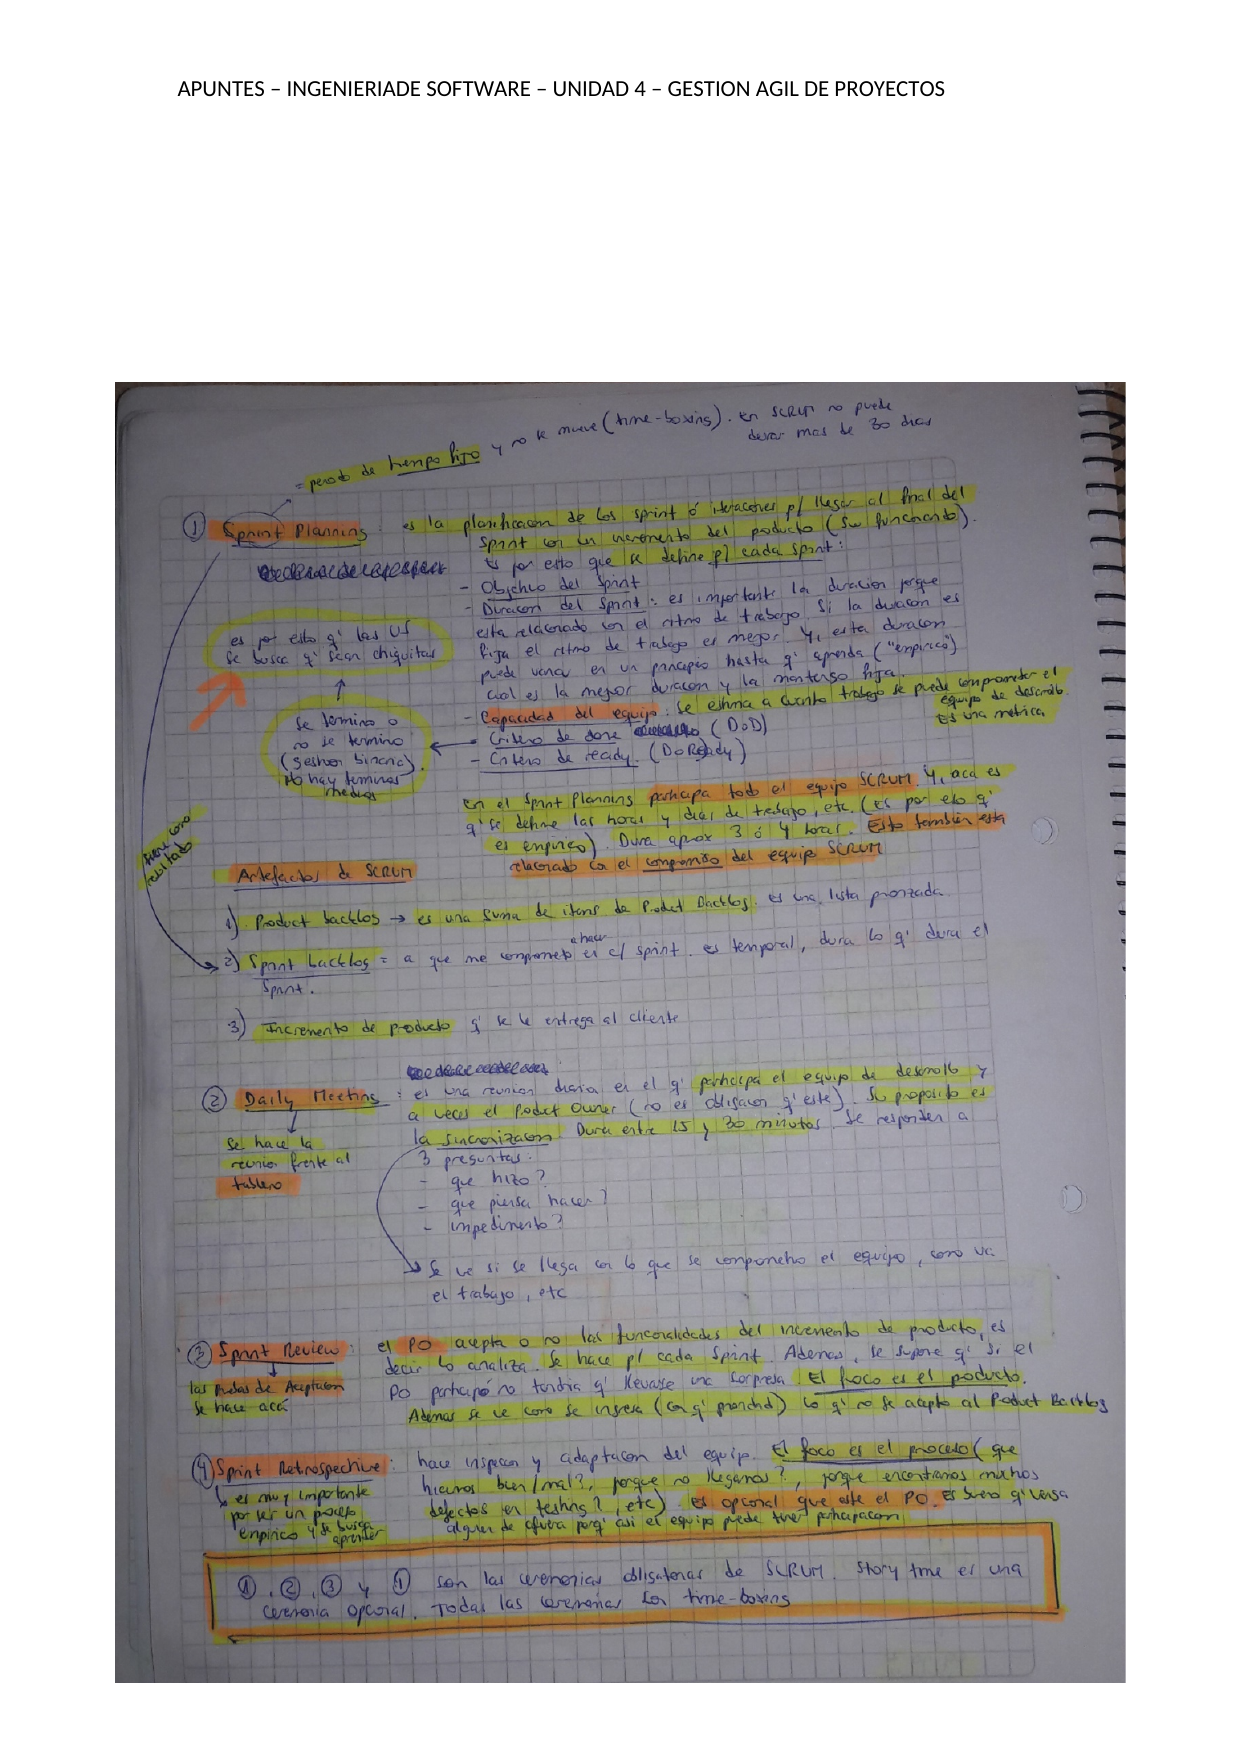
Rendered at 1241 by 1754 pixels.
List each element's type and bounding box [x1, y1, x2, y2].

picture [116, 382, 1126, 1683]
